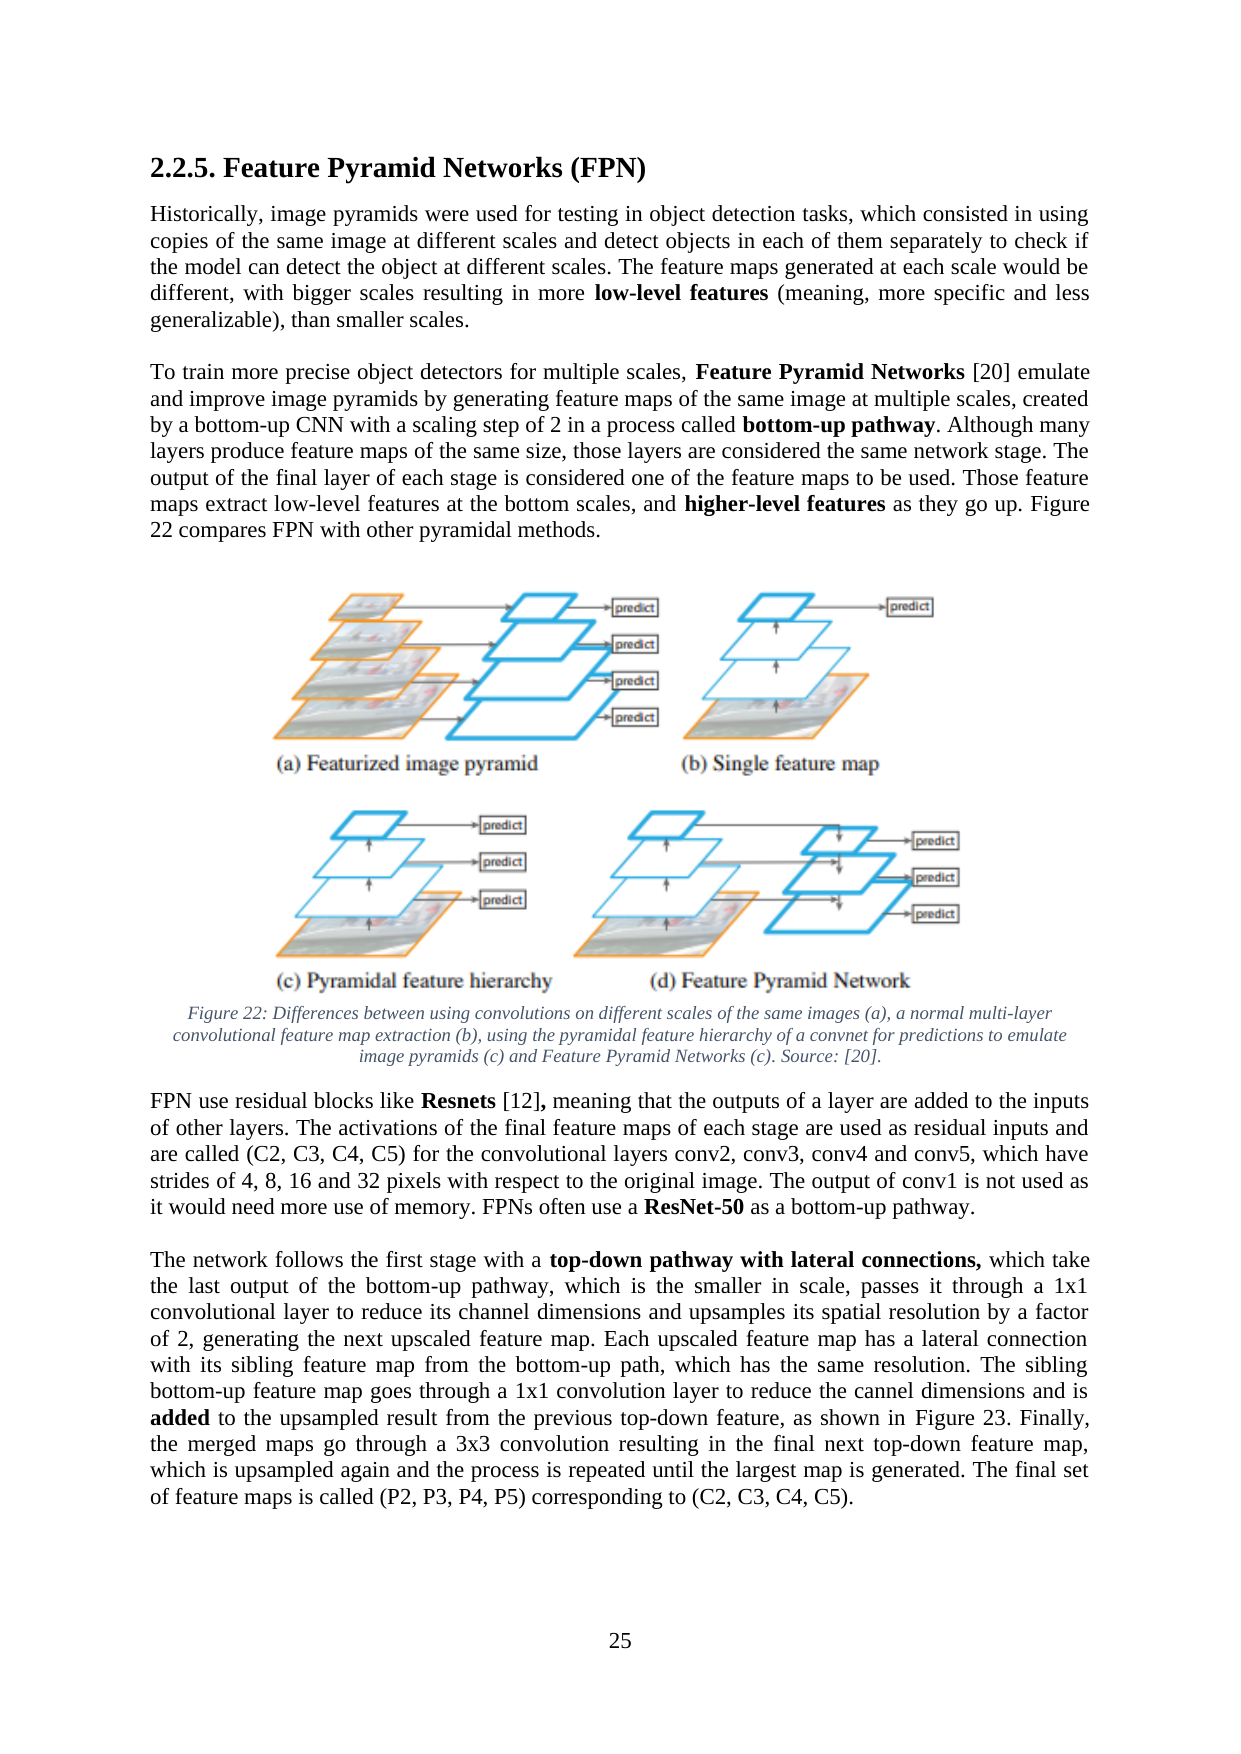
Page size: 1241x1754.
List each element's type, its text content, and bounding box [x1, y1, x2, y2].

subtitle 2.2.5. Feature Pyramid Networks (FPN) [150, 150, 1090, 183]
text Figure 22: Differences between using convolutions on different scales of the same images (a), a normal multi-layer convolutional feature map extraction (b), using the pyramidal feature hierarchy of a convnet for predictions to emulate image pyramids (c) and Feature Pyramid Networks (c). Source: [20]. [150, 1002, 1090, 1067]
text The network follows the first stage with a top-down pathway with lateral connections, which take the last output of the bottom-up pathway, which is the smaller in scale, passes it through a 1x1 convolutional layer to reduce its channel dimensions and upsamples its spatial resolution by a factor of 2, generating the next upscaled feature map. Each upscaled feature map has a lateral connection with its sibling feature map from the bottom-up path, which has the same resolution. The sibling bottom-up feature map goes through a 1x1 convolution layer to reduce the cannel dimensions and is added to the upsampled result from the previous top-down feature, as shown in Figure 23. Finally, the merged maps go through a 3x3 convolution resulting in the final next top-down feature map, which is upsampled again and the process is repeated until the largest map is generated. The final set of feature maps is called (P2, P3, P4, P5) corresponding to (C2, C3, C4, C5). [150, 1246, 1090, 1509]
text To train more precise object detectors for multiple scales, Feature Pyramid Networks [20] emulate and improve image pyramids by generating feature maps of the same image at multiple scales, created by a bottom-up CNN with a scaling step of 2 in a process called bottom-up pathway. Although many layers produce feature maps of the same size, those layers are considered the same network stage. The output of the final layer of each stage is considered one of the feature maps to be used. Those feature maps extract low-level features at the bottom scales, and higher-level features as they go up. Figure 22 compares FPN with other pyramidal methods. [150, 358, 1090, 543]
text Historically, image pyramids were used for testing in object detection tasks, which consisted in using copies of the same image at different scales and detect objects in each of them separately to check if the model can detect the object at different scales. The feature maps generated at each scale would be different, with bigger scales resulting in more low-level features (meaning, more specific and less generalizable), than smaller scales. [150, 200, 1090, 332]
text FPN use residual blocks like Resnets [12], meaning that the outputs of a layer are added to the inputs of other layers. The activations of the final feature maps of each stage are used as residual inputs and are called (C2, C3, C4, C5) for the convolutional layers conv2, conv3, conv4 and conv5, which have strides of 4, 8, 16 and 32 pixels with respect to the original image. The output of conv1 is not used as it would need more use of memory. FPNs often use a ResNet-50 as a bottom-up pathway. [150, 1088, 1090, 1219]
picture [259, 569, 981, 1002]
